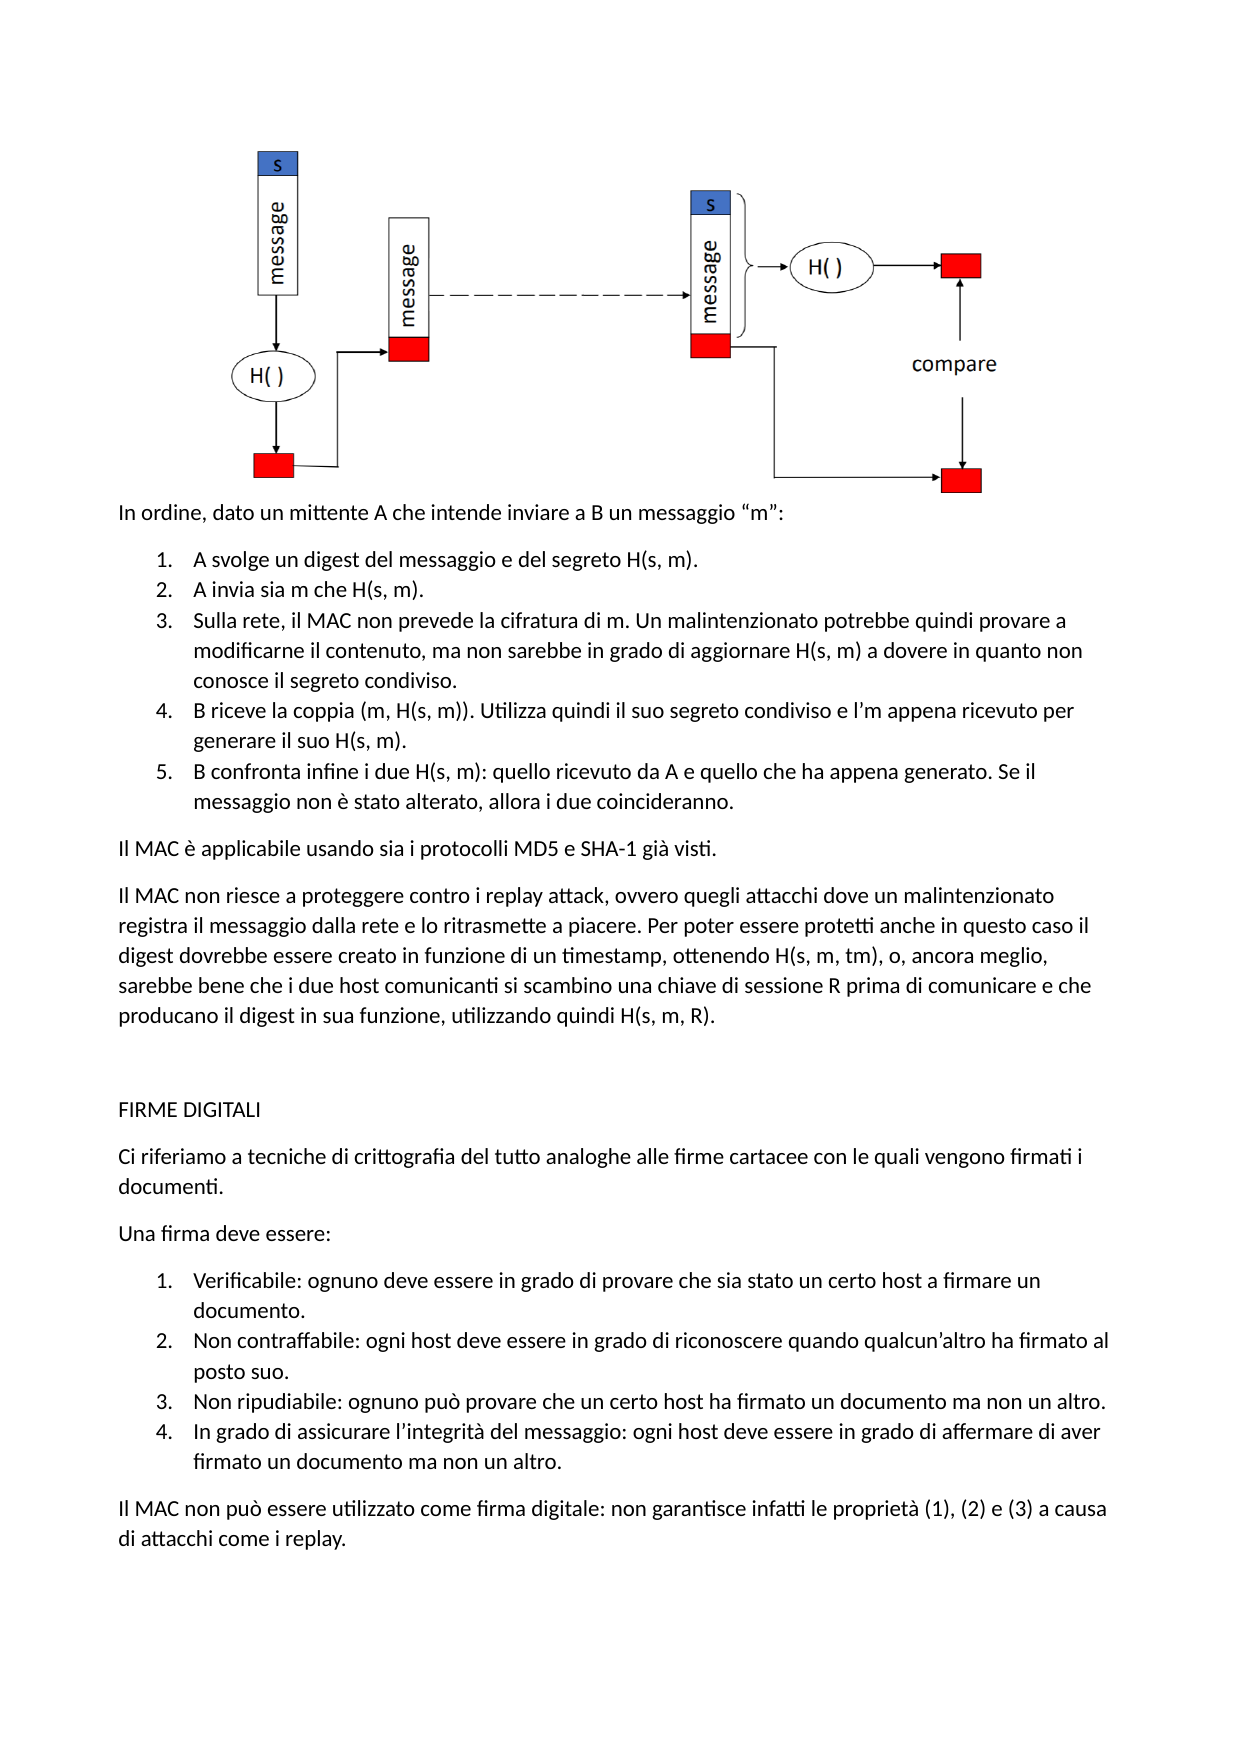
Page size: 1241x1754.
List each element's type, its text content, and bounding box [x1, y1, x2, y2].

list Sulla rete, il MAC non prevede la cifratura di m. Un malintenzionato potrebbe quindi provare a modificarne il contenuto, ma non sarebbe in grado di aggiornare H(s, m) a dovere in quanto non conosce il segreto condiviso. [156, 606, 1122, 694]
text Il MAC non riesce a proteggere contro i replay attack, ovvero quegli attacchi dove un malintenzionato registra il messaggio dalla rete e lo ritrasmette a piacere. Per poter essere protetti anche in questo caso il digest dovrebbe essere creato in funzione di un timestamp, ottenendo H(s, m, tm), o, ancora meglio, sarebbe bene che i due host comunicanti si scambino una chiave di sessione R prima di comunicare e che producano il digest in sua funzione, utilizzando quindi H(s, m, R). [118, 881, 1122, 1030]
list Non contraffabile: ogni host deve essere in grado di riconoscere quando qualcun’altro ha firmato al posto suo. [156, 1327, 1122, 1385]
text Il MAC è applicabile usando sia i protocolli MD5 e SHA-1 già visti. [118, 834, 1122, 862]
text Il MAC non può essere utilizzato come firma digitale: non garantisce infatti le proprietà (1), (2) e (3) a causa di attacchi come i replay. [118, 1494, 1122, 1553]
picture [118, 147, 1123, 497]
list A svolge un digest del messaggio e del segreto H(s, m). [156, 545, 1122, 573]
list A invia sia m che H(s, m). [156, 576, 1122, 604]
list B riceve la coppia (m, H(s, m)). Utilizza quindi il suo segreto condiviso e l’m appena ricevuto per generare il suo H(s, m). [156, 696, 1122, 755]
list Verificabile: ognuno deve essere in grado di provare che sia stato un certo host a firmare un documento. [156, 1266, 1122, 1324]
text FIRME DIGITALI [118, 1095, 1122, 1123]
list Non ripudiabile: ognuno può provare che un certo host ha firmato un documento ma non un altro. [156, 1387, 1122, 1415]
list B confronta infine i due H(s, m): quello ricevuto da A e quello che ha appena generato. Se il messaggio non è stato alterato, allora i due coincideranno. [156, 757, 1122, 815]
text Ci riferiamo a tecniche di crittografia del tutto analoghe alle firme cartacee con le quali vengono firmati i documenti. [118, 1142, 1122, 1201]
list In grado di assicurare l’integrità del messaggio: ogni host deve essere in grado di affermare di aver firmato un documento ma non un altro. [156, 1417, 1122, 1476]
text Una firma deve essere: [118, 1219, 1122, 1247]
